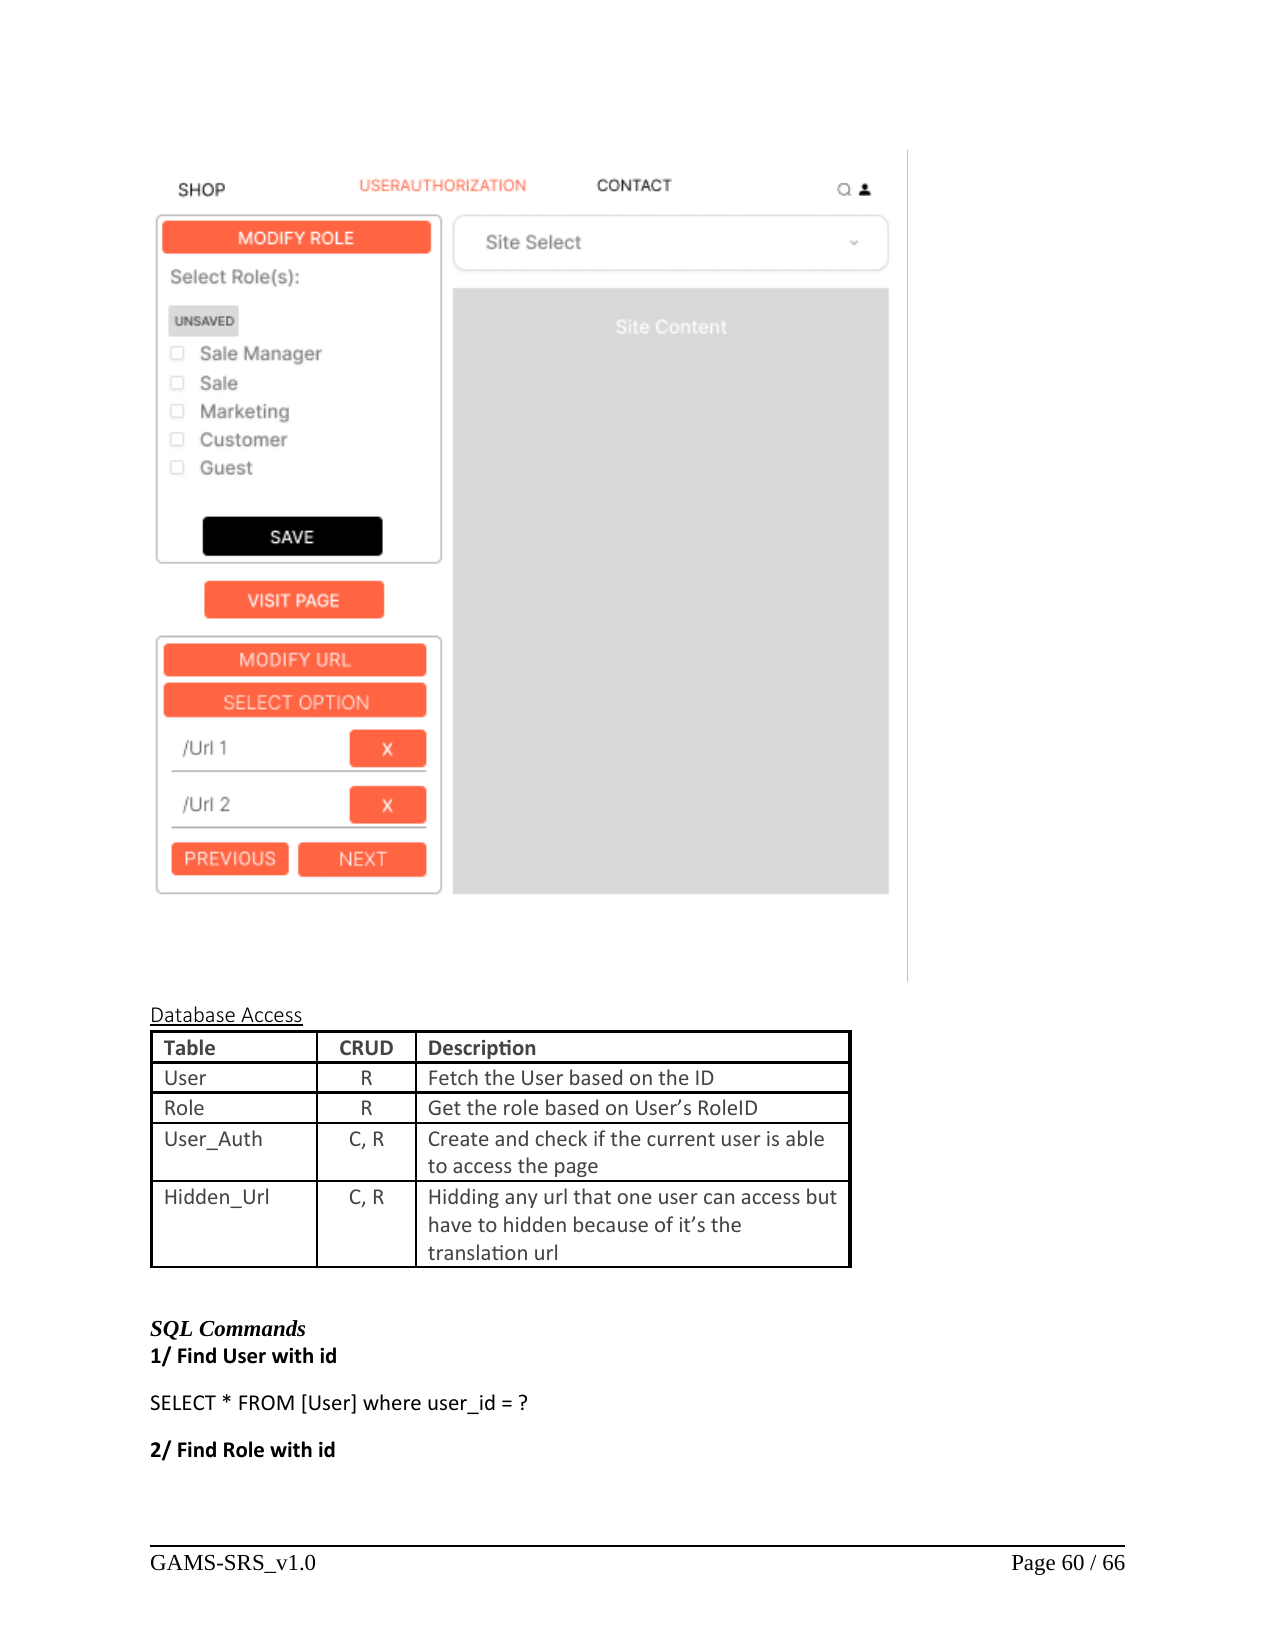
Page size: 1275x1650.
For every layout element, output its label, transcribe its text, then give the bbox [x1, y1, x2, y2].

picture [150, 150, 986, 982]
text 1/ Find User with id [150, 1341, 1125, 1369]
text 2/ Find Role with id [150, 1435, 1125, 1463]
subtitle Database Access [150, 1000, 1125, 1028]
text SQL Commands [150, 1315, 1125, 1341]
text SELECT * FROM [User] where user_id = ? [150, 1388, 1125, 1416]
